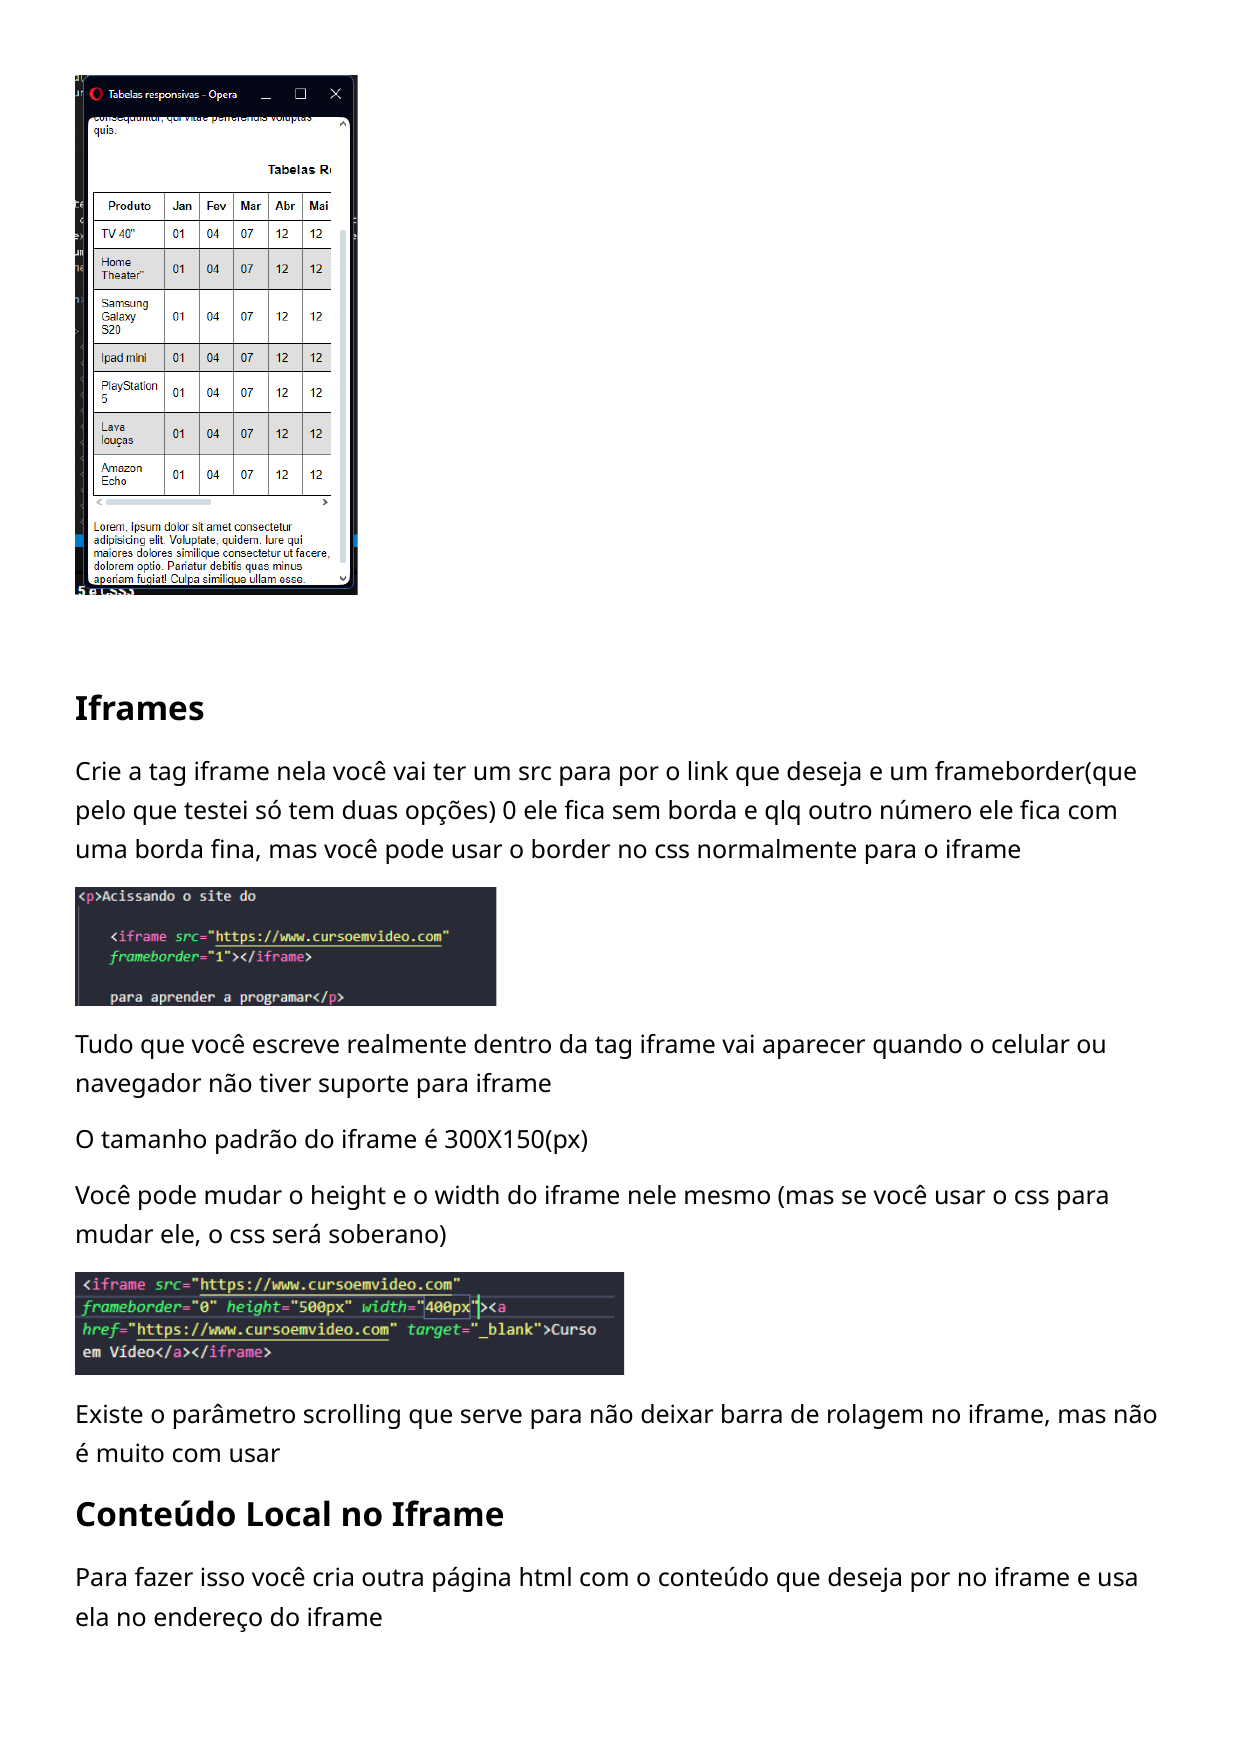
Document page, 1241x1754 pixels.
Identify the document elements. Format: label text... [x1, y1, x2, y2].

text Para fazer isso você cria outra página html com o conteúdo que deseja por no iframe e usa ela no endereço do iframe [75, 1560, 1165, 1633]
picture [75, 887, 497, 1006]
text Conteúdo Local no Iframe [75, 1491, 1165, 1537]
picture [75, 75, 358, 595]
text Existe o parâmetro scrolling que serve para não deixar barra de rolagem no iframe, mas não é muito com usar [75, 1396, 1165, 1469]
picture [75, 1272, 625, 1375]
text Você pode mudar o height e o width do iframe nele mesmo (mas se você usar o css para mudar ele, o css será soberano) [75, 1178, 1165, 1251]
text Iframes [75, 685, 1165, 730]
text Crie a tag iframe nela você vai ter um src para por o link que deseja e um frameborder(que pelo que testei só tem duas opções) 0 ele fica sem borda e qlq outro número ele fica com uma borda fina, mas você pode usar o border no css normalmente para o iframe [75, 754, 1165, 866]
text Tudo que você escreve realmente dentro da tag iframe vai aparecer quando o celular ou navegador não tiver suporte para iframe [75, 1027, 1165, 1100]
text O tamanho padrão do iframe é 300X150(px) [75, 1122, 1165, 1156]
